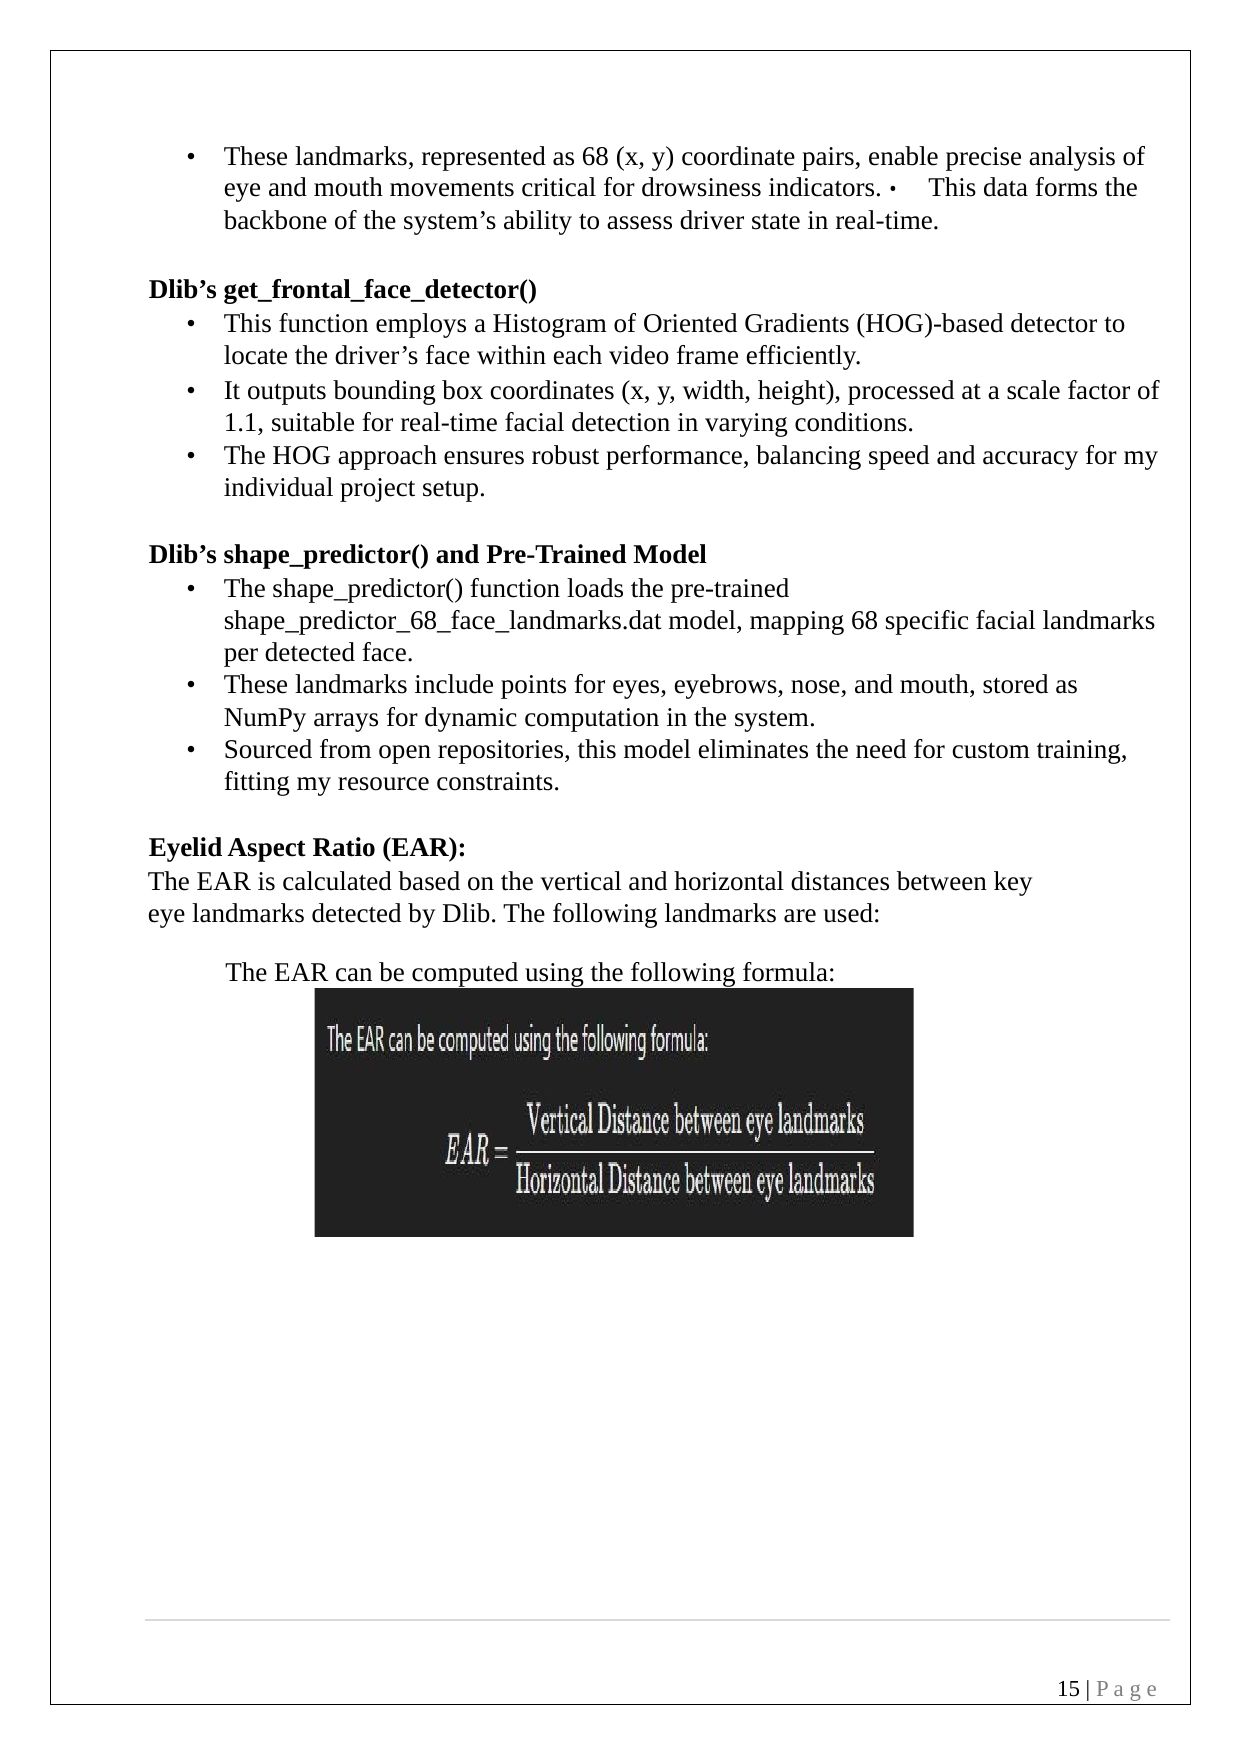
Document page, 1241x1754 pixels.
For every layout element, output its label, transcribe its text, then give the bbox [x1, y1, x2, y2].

text Eyelid Aspect Ratio (EAR): [148, 831, 1235, 862]
list These landmarks include points for eyes, eyebrows, nose, and mouth, stored as NumPy arrays for dynamic computation in the system. [186, 669, 1166, 732]
text The EAR can be computed using the following formula: [225, 956, 1166, 987]
list It outputs bounding box coordinates (x, y, width, height), processed at a scale factor of 1.1, suitable for real-time facial detection in varying conditions. [186, 374, 1166, 438]
list Sourced from open repositories, this model eliminates the need for custom training, fitting my resource constraints. [186, 733, 1166, 796]
text Dlib’s shape_predictor() and Pre-Trained Model [148, 538, 1235, 569]
list The shape_predictor() function loads the pre-trained shape_predictor_68_face_landmarks.dat model, mapping 68 specific facial landmarks per detected face. [186, 572, 1166, 667]
list These landmarks, represented as 68 (x, y) coordinate pairs, enable precise analysis of eye and mouth movements critical for drowsiness indicators. • This data forms the backbone of the system’s ability to assess driver state in real-time. [186, 139, 1166, 235]
picture [314, 988, 914, 1237]
text Dlib’s get_frontal_face_detector() [148, 273, 1235, 304]
text The EAR is calculated based on the vertical and horizontal distances between key eye landmarks detected by Dlib. The following landmarks are used: [148, 865, 1075, 928]
list The HOG approach ensures robust performance, balancing speed and accuracy for my individual project setup. [186, 439, 1166, 502]
list This function employs a Histogram of Oriented Gradients (HOG)-based detector to locate the driver’s face within each video frame efficiently. [186, 307, 1166, 370]
